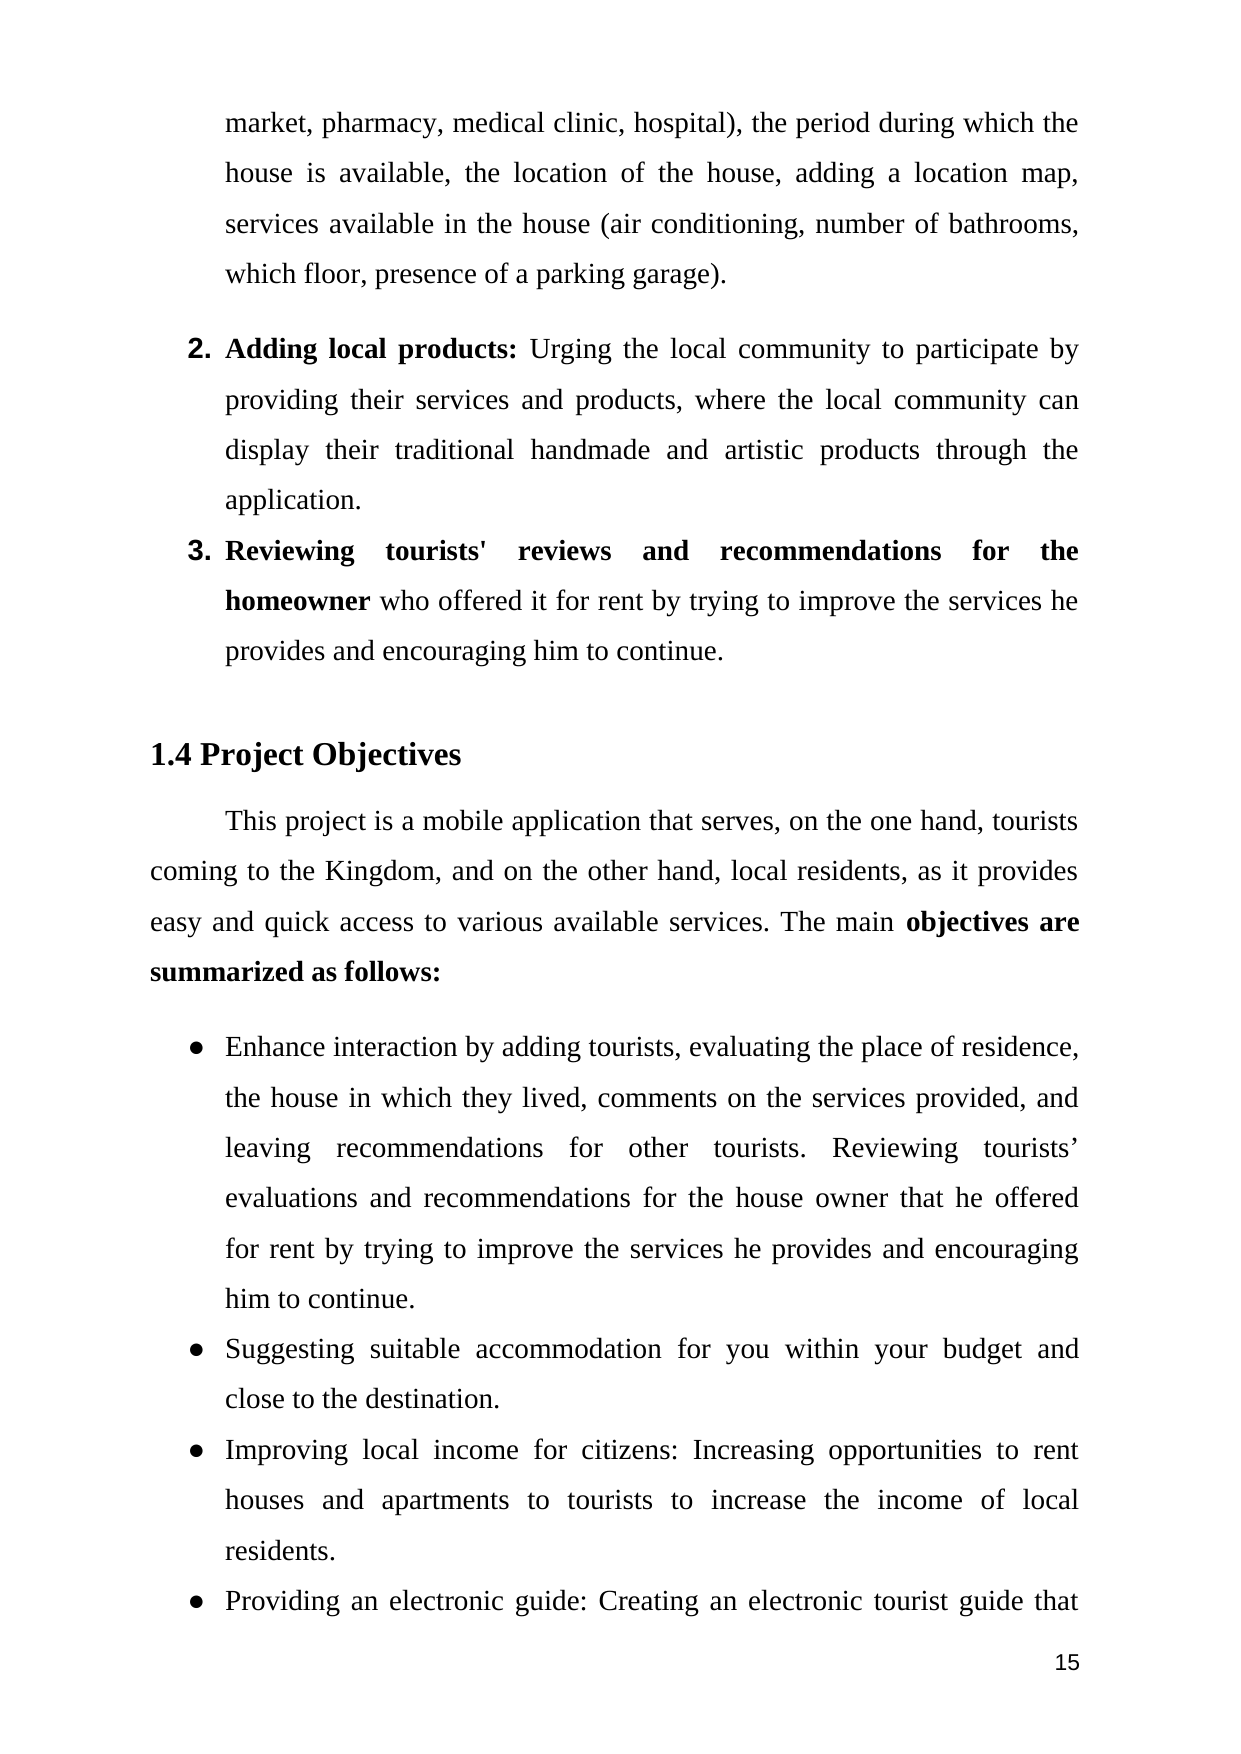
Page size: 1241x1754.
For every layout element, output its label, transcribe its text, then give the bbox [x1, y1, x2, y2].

text 1.4 Project Objectives [150, 734, 1080, 772]
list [187, 105, 1080, 290]
list Suggesting suitable accommodation for you within your budget and close to the destination. [187, 1331, 1080, 1415]
list Adding local products: Urging the local community to participate by providing their services and products, where the local community can display their traditional handmade and artistic products through the application. [187, 331, 1080, 516]
text This project is a mobile application that serves, on the one hand, tourists coming to the Kingdom, and on the other hand, local residents, as it provides easy and quick access to various available services. The main objectives are summarized as follows: [150, 803, 1080, 988]
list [187, 1583, 1080, 1616]
list Enhance interaction by adding tourists, evaluating the place of residence, the house in which they lived, comments on the services provided, and leaving recommendations for other tourists. Reviewing tourists’ evaluations and recommendations for the house owner that he offered for rent by trying to improve the services he provides and encouraging him to continue. [187, 1029, 1080, 1314]
list Improving local income for citizens: Increasing opportunities to rent houses and apartments to tourists to increase the income of local residents. [187, 1432, 1080, 1566]
list Reviewing tourists' reviews and recommendations for the homeowner who offered it for rent by trying to improve the services he provides and encouraging him to continue. [187, 533, 1080, 667]
